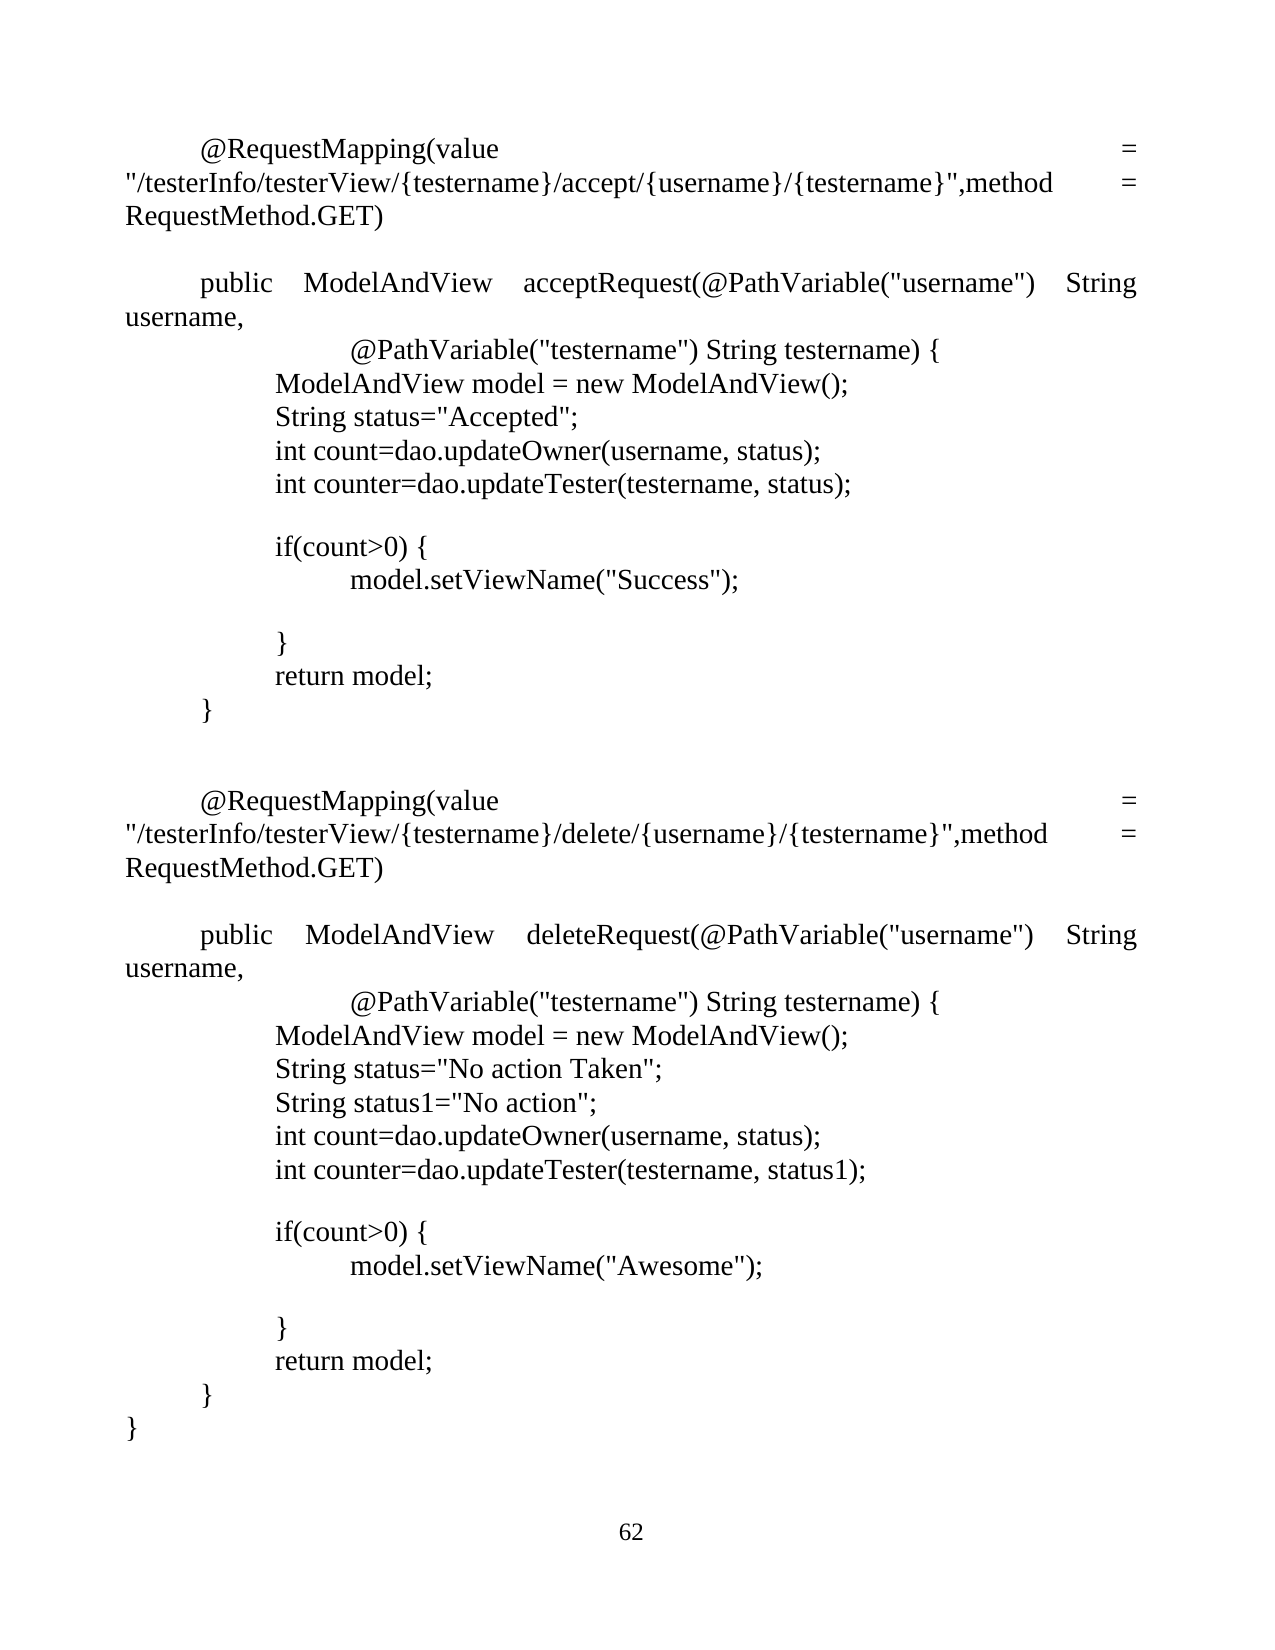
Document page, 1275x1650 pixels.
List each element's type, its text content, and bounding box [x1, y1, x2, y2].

text String status="Accepted"; [125, 399, 1137, 433]
text public ModelAndView acceptRequest(@PathVariable("username") String username, [125, 265, 1137, 332]
text @PathVariable("testername") String testername) { [125, 984, 1137, 1018]
text String status1="No action"; [125, 1085, 1137, 1118]
text @PathVariable("testername") String testername) { [125, 332, 1137, 366]
text public ModelAndView deleteRequest(@PathVariable("username") String username, [125, 917, 1137, 984]
text return model; [125, 1343, 1137, 1377]
text ModelAndView model = new ModelAndView(); [125, 366, 1137, 399]
text ModelAndView model = new ModelAndView(); [125, 1018, 1137, 1051]
text int count=dao.updateOwner(username, status); [125, 433, 1137, 467]
text if(count>0) { [125, 1214, 1137, 1248]
text int count=dao.updateOwner(username, status); [125, 1118, 1137, 1152]
text if(count>0) { [125, 529, 1137, 562]
text @RequestMapping(value = "/testerInfo/testerView/{testername}/delete/{username}/{testername}",method = RequestMethod.GET) [125, 783, 1137, 883]
text String status="No action Taken"; [125, 1051, 1137, 1085]
text } [125, 1310, 1137, 1343]
text return model; [125, 658, 1137, 692]
text } [125, 625, 1137, 658]
text model.setViewName("Awesome"); [125, 1248, 1137, 1281]
text model.setViewName("Success"); [125, 562, 1137, 596]
text @RequestMapping(value = "/testerInfo/testerView/{testername}/accept/{username}/{testername}",method = RequestMethod.GET) [125, 131, 1137, 232]
text } [125, 692, 1137, 725]
text } [125, 1377, 1137, 1411]
text } [125, 1411, 1137, 1444]
text int counter=dao.updateTester(testername, status1); [125, 1152, 1137, 1185]
text int counter=dao.updateTester(testername, status); [125, 467, 1137, 500]
